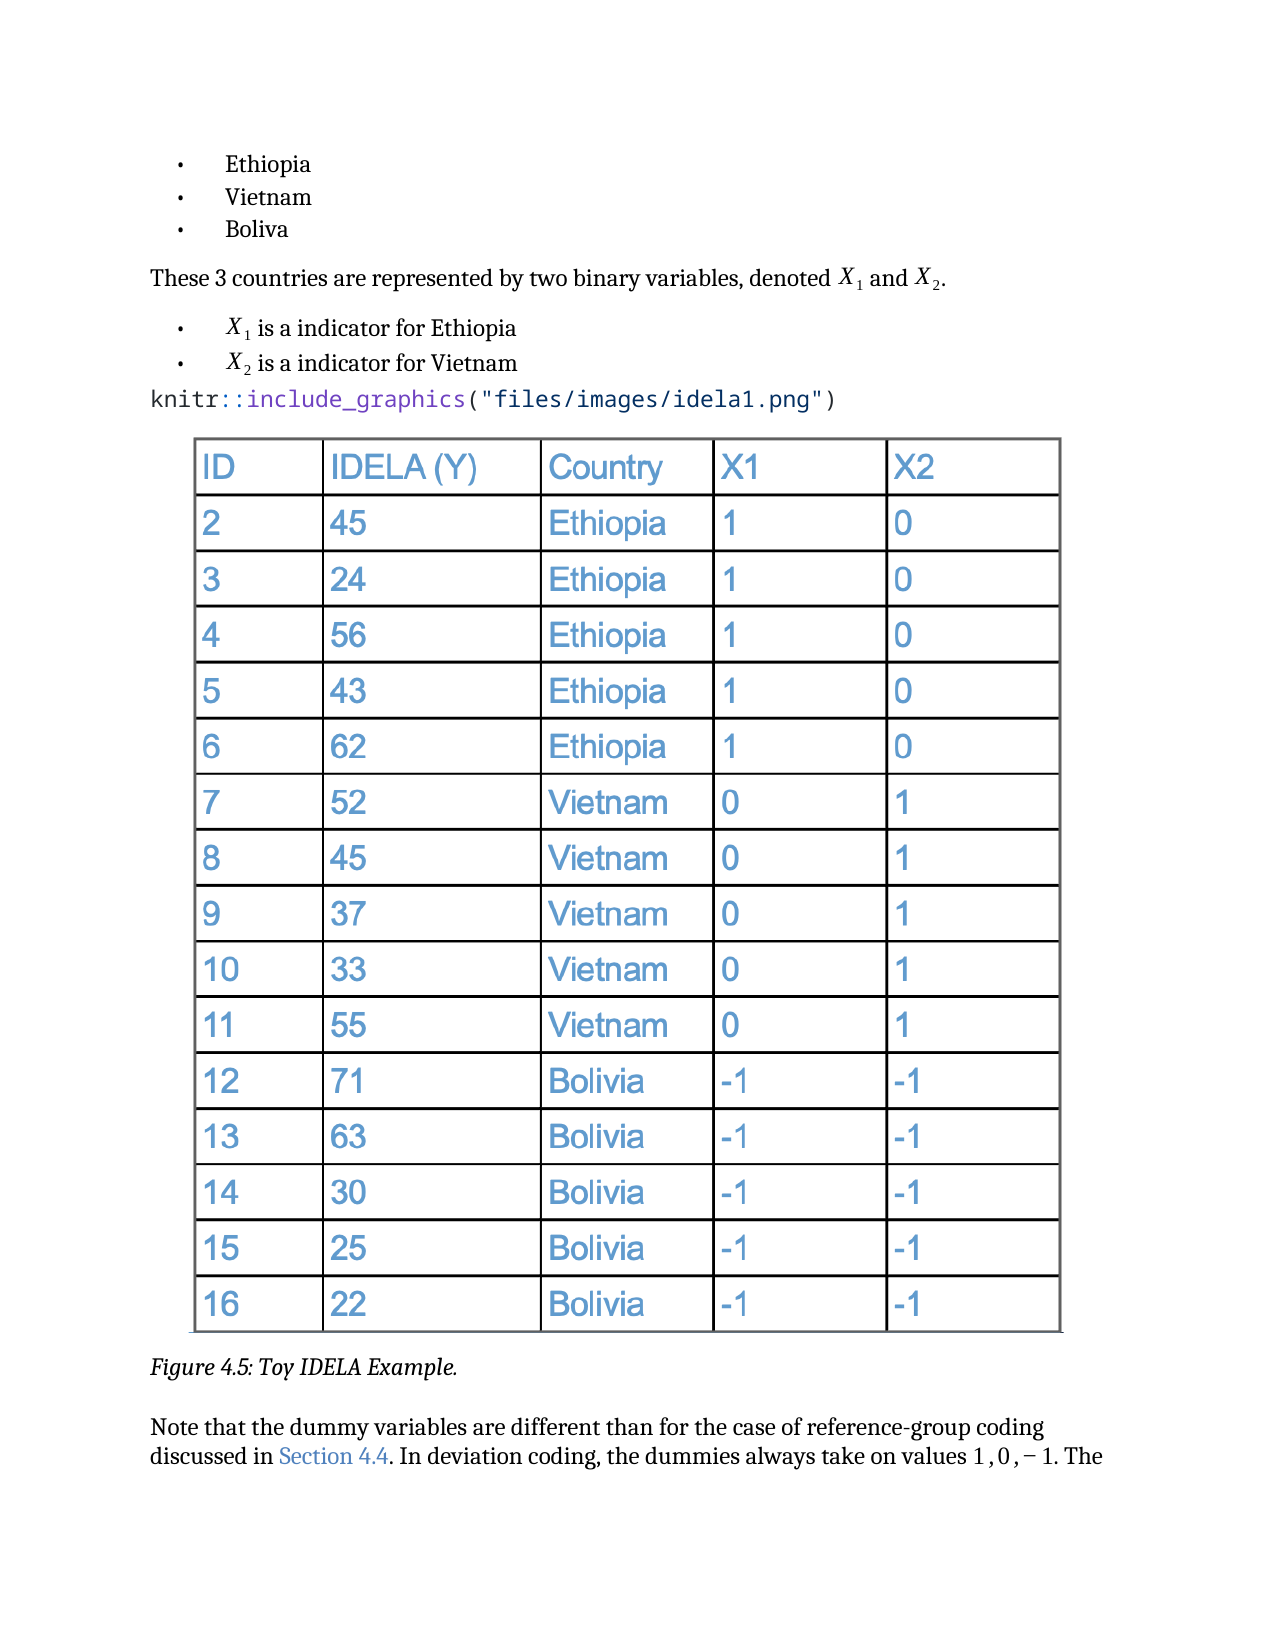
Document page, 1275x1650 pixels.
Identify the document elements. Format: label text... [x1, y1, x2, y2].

text These 3 countries are represented by two binary variables, denoted and . [150, 262, 1125, 294]
table_header Figure 4.5: Toy IDELA Example. [139, 435, 1114, 1394]
list is a indicator for Vietnam [175, 348, 1125, 379]
picture [188, 435, 1064, 1333]
list Boliva [175, 215, 1125, 244]
list Ethiopia [175, 150, 1125, 179]
list Vietnam [175, 182, 1125, 211]
list is a indicator for Ethiopia [175, 313, 1125, 344]
text knitr::include_graphics("files/images/idela1.png") [150, 383, 1125, 414]
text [150, 1413, 1125, 1471]
